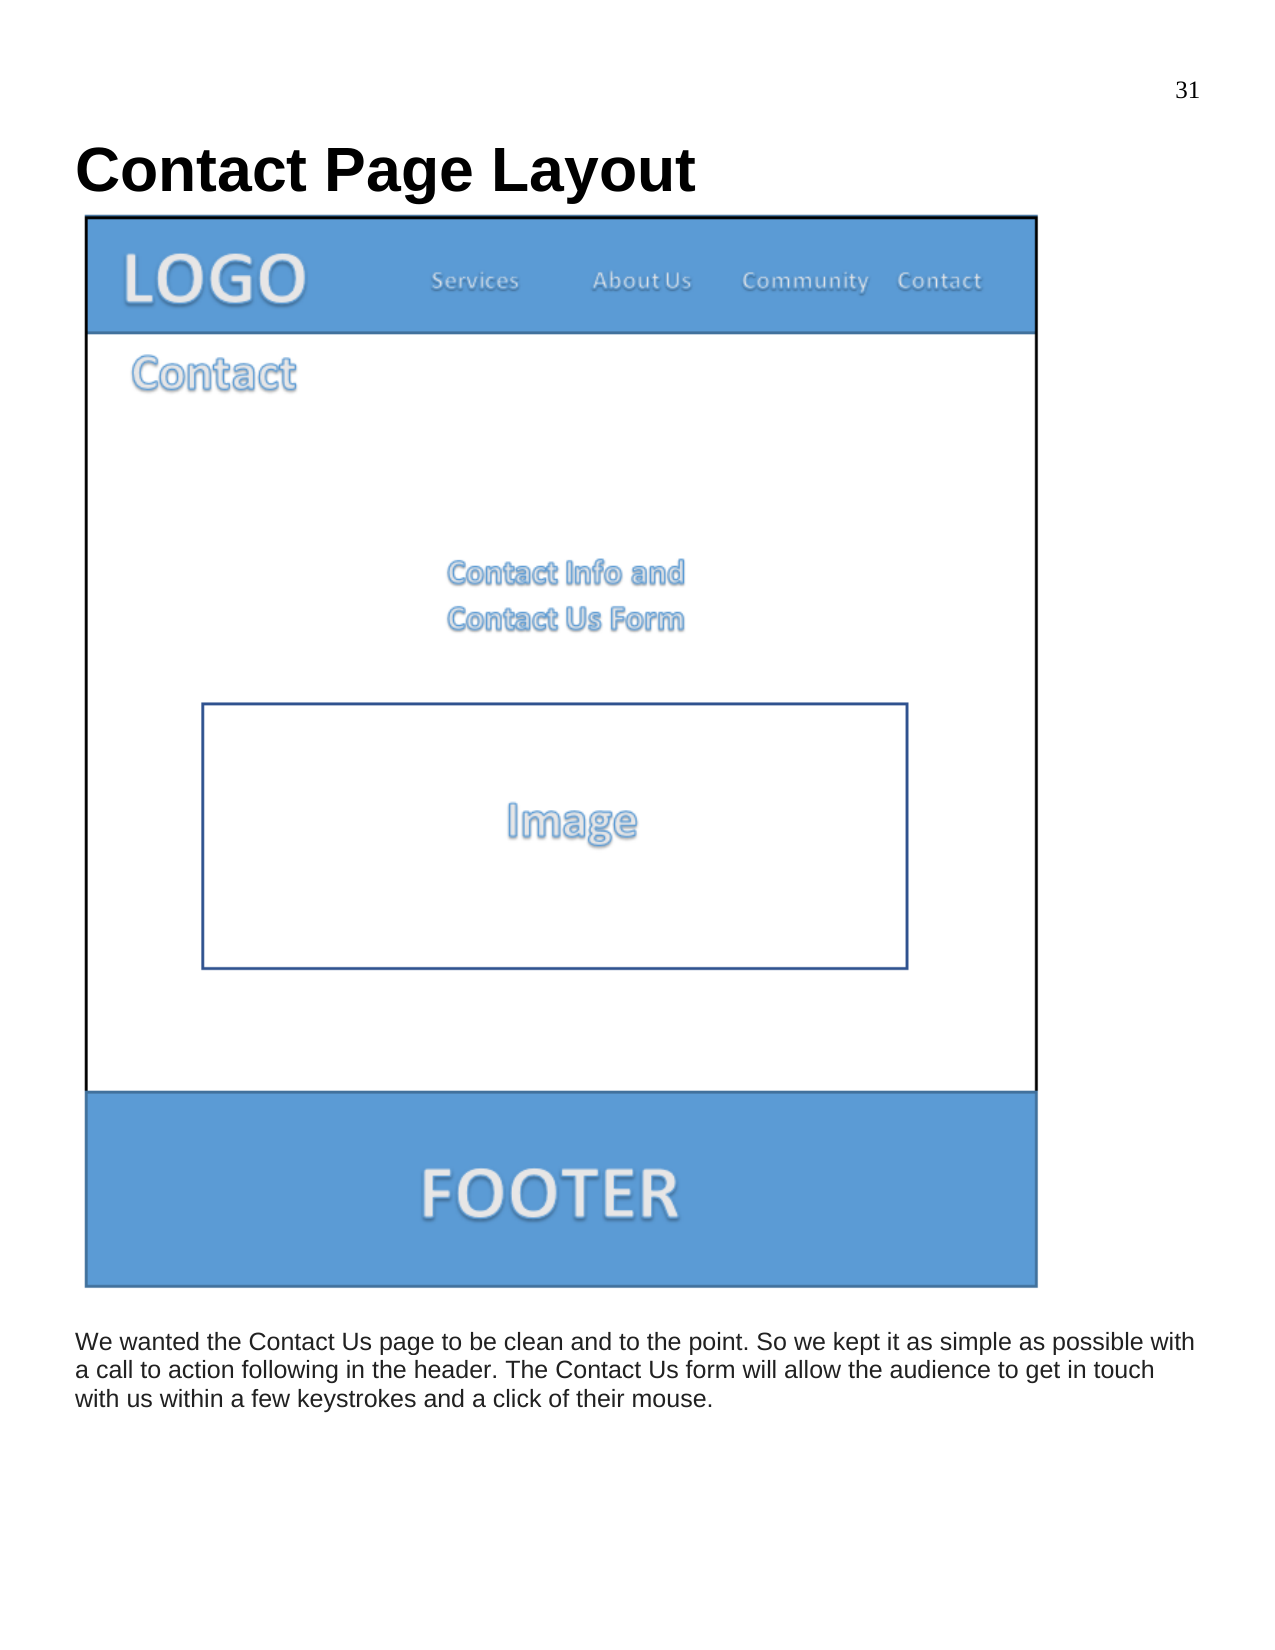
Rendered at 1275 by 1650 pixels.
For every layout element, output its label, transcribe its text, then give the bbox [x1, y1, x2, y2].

title Contact Page Layout [75, 132, 1200, 204]
picture [75, 206, 1050, 1301]
